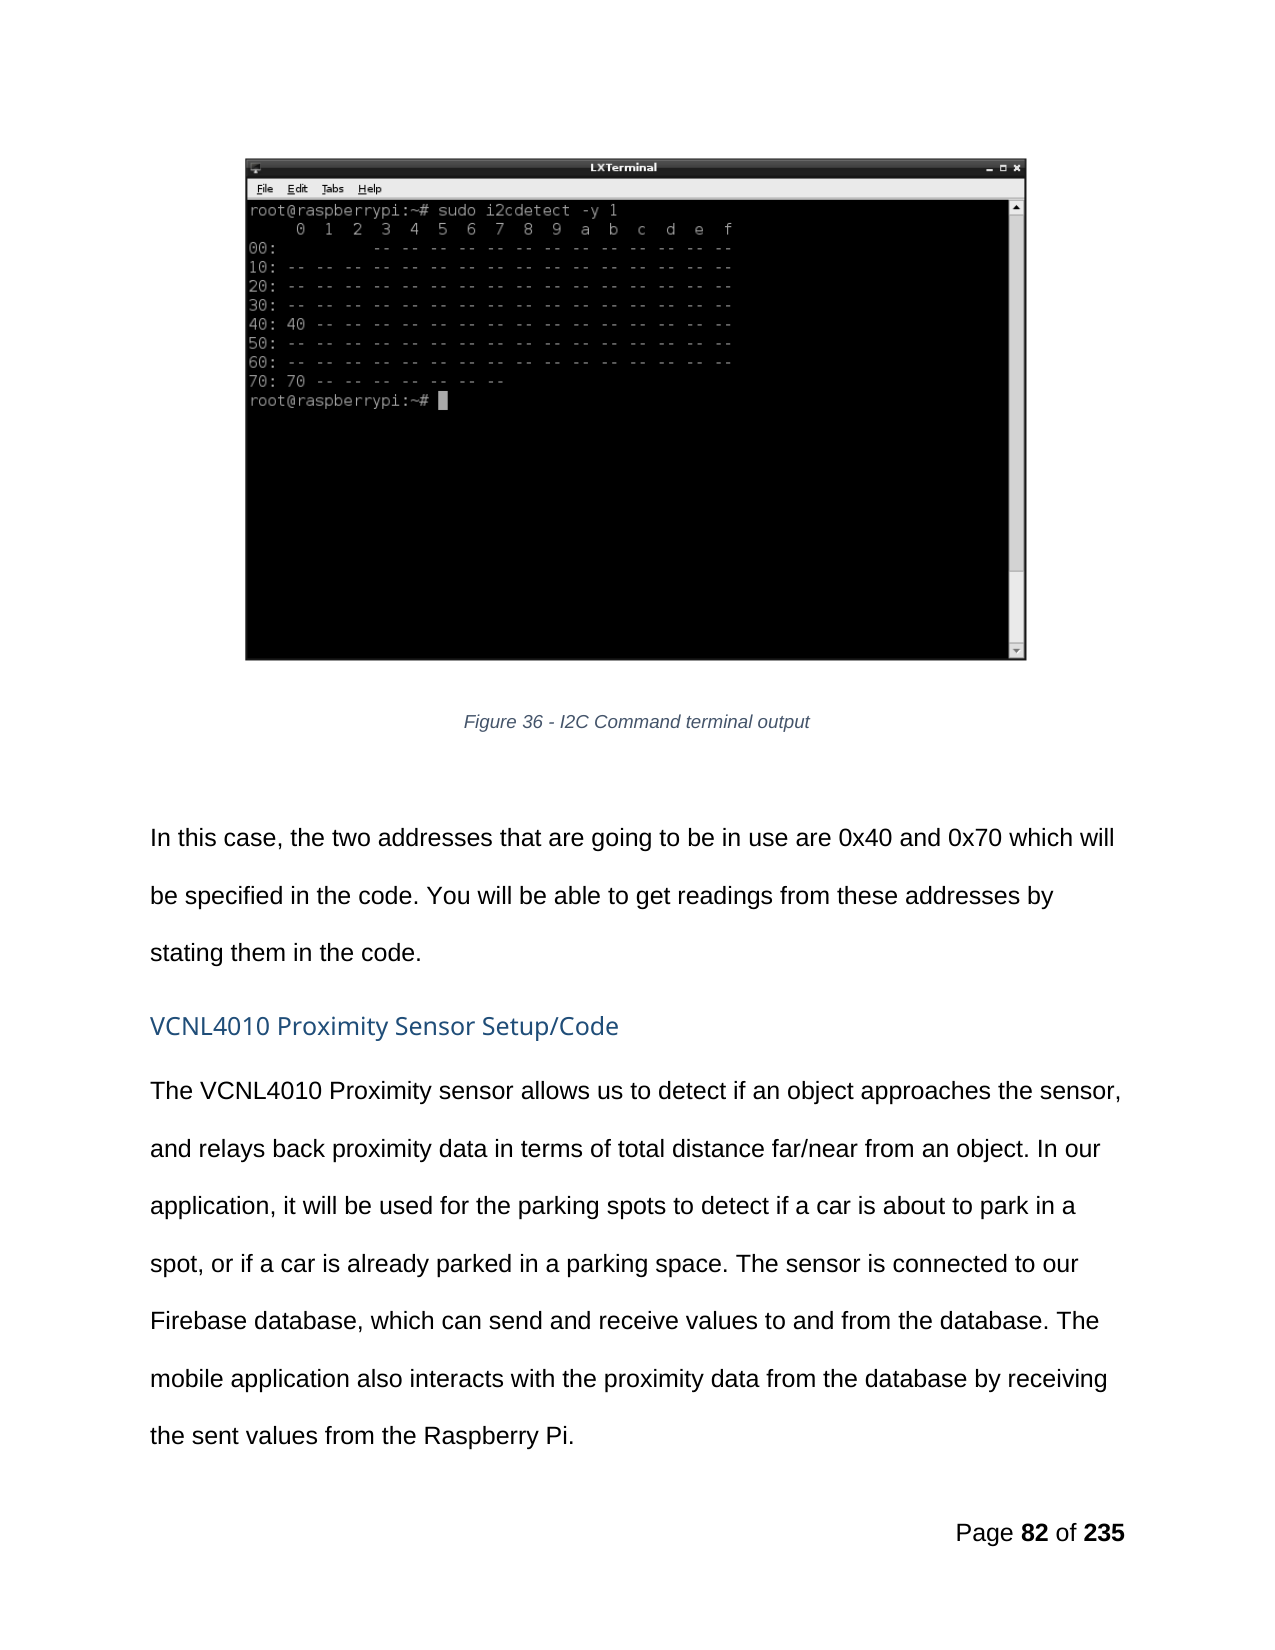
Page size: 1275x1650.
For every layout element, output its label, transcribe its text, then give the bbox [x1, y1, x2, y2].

subtitle VCNL4010 Proximity Sensor Setup/Code [150, 1008, 1125, 1042]
text In this case, the two addresses that are going to be in use are 0x40 and 0x70 which will be specified in the code. You will be able to get readings from these addresses by stating them in the code. [150, 823, 1125, 967]
picture [239, 150, 1036, 670]
text The VCNL4010 Proximity sensor allows us to detect if an object approaches the sensor, and relays back proximity data in terms of total distance far/near from an object. In our application, it will be used for the parking spots to detect if a car is about to park in a spot, or if a car is already parked in a parking space. The sensor is connected to our Firebase database, which can send and receive values to and from the database. The mobile application also interacts with the proximity data from the database by receiving the sent values from the Raspberry Pi. [150, 1076, 1125, 1450]
